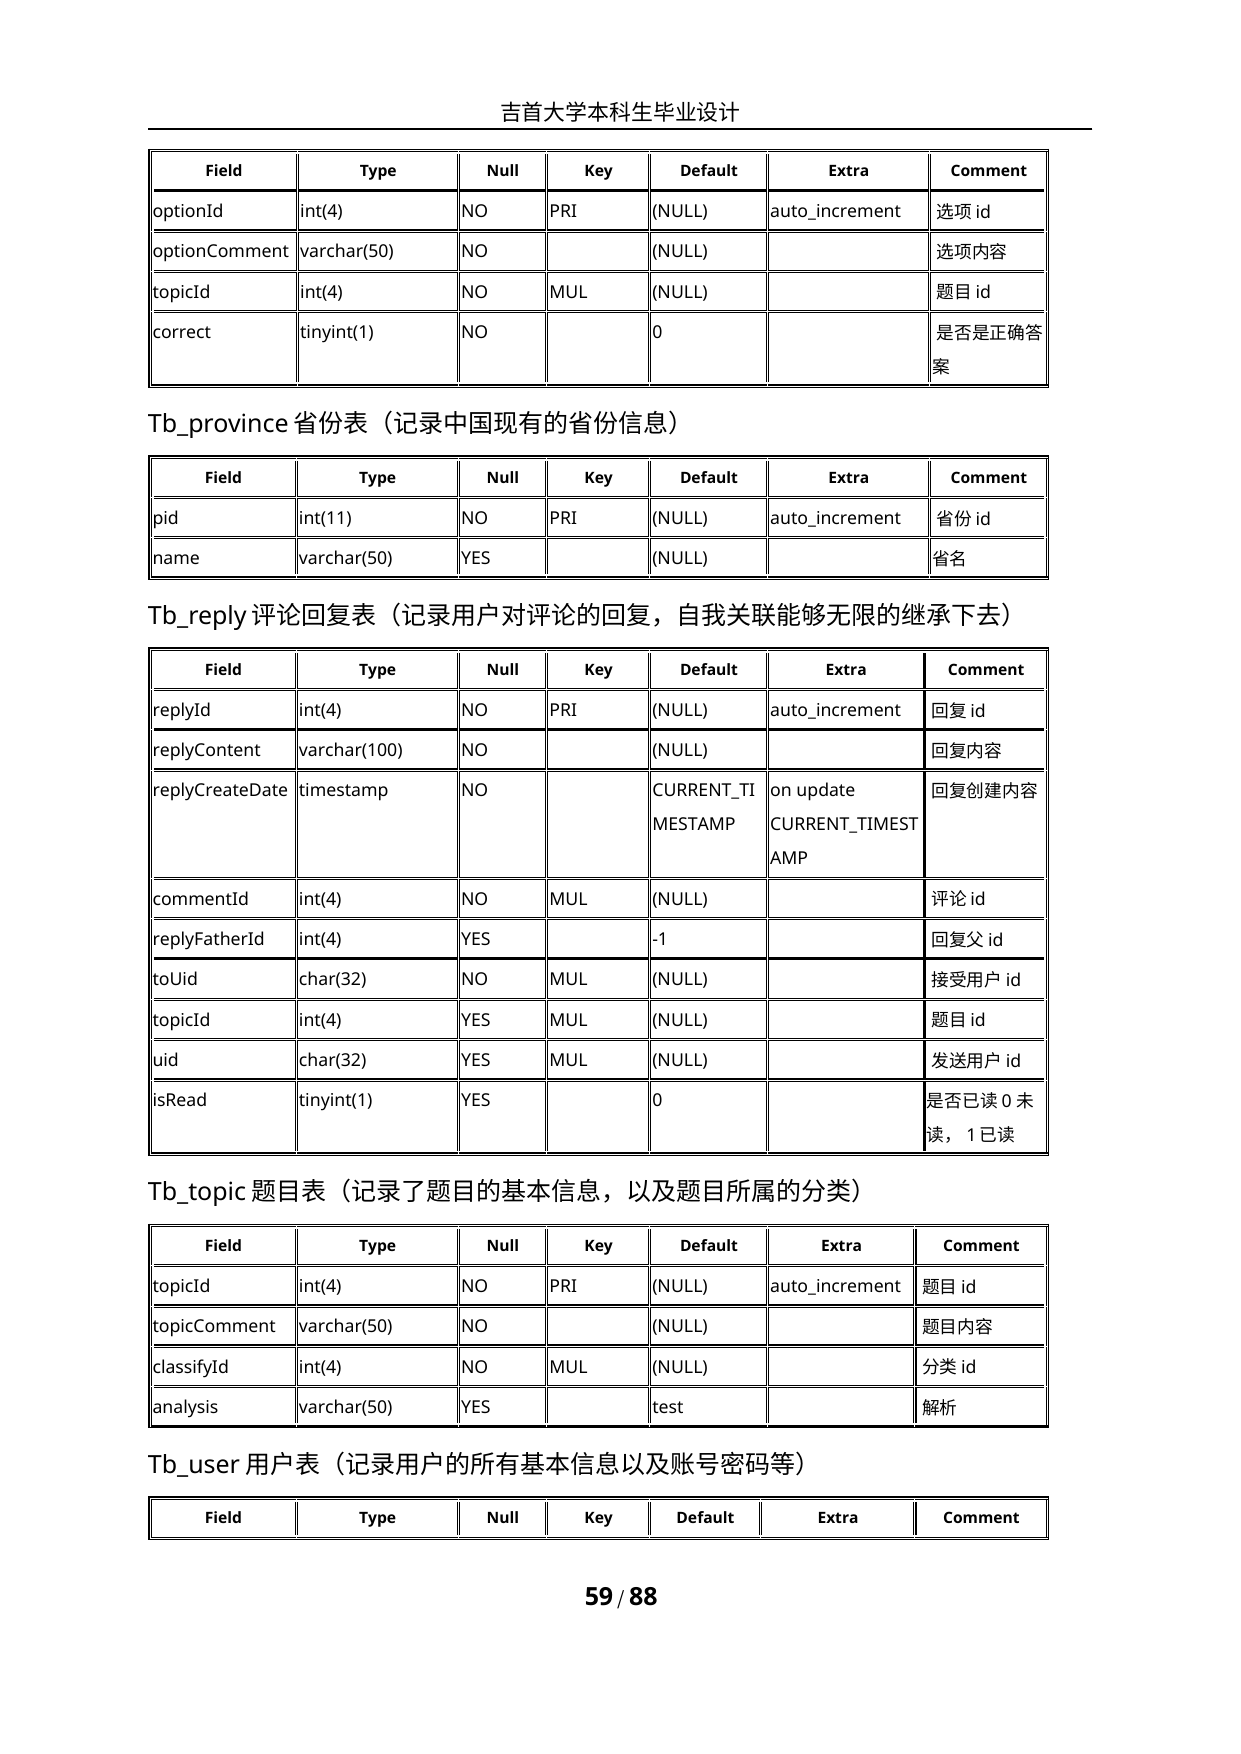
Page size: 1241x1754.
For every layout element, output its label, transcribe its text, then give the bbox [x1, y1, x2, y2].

table_header Comment [930, 152, 1046, 189]
table_cell varchar(50) [298, 1308, 457, 1344]
table_cell varchar(50) [296, 539, 458, 576]
table_cell tinyint(1) [298, 313, 458, 384]
table_cell 发送用户id [924, 1038, 1047, 1078]
table_cell 接受用户id [926, 957, 1046, 997]
table_cell [769, 1001, 923, 1038]
table_cell commentId [152, 876, 295, 917]
table_cell varchar(50) [299, 233, 457, 269]
table_cell PRI [548, 691, 648, 728]
table_cell YES [460, 920, 545, 957]
table_cell MUL [548, 1001, 648, 1038]
table_cell correct [150, 310, 298, 384]
table_cell (NULL) [651, 499, 766, 536]
table_cell MUL [548, 960, 648, 997]
table_cell NO [460, 192, 545, 229]
table_cell YES [459, 539, 547, 576]
table_cell 回复内容 [926, 728, 1047, 768]
table_cell topicId [152, 998, 295, 1038]
table_cell [548, 920, 648, 957]
table_cell YES [459, 1082, 547, 1152]
table_cell [769, 920, 923, 957]
table_header Key [547, 152, 650, 189]
table_cell 回复创建内容 [926, 768, 1046, 876]
table_cell [548, 731, 648, 768]
table_header Field [152, 459, 296, 496]
table_cell NO [460, 880, 545, 917]
table_cell auto_increment [769, 691, 923, 728]
table_header Extra [768, 651, 924, 688]
table_cell int(11) [298, 499, 457, 536]
table_cell NO [460, 233, 545, 269]
table_header Field [152, 1227, 296, 1264]
table_cell auto_increment [769, 1267, 913, 1304]
table_cell (NULL) [651, 1267, 766, 1304]
table_header Type [296, 1500, 458, 1536]
table_cell 题目id [931, 270, 1046, 310]
table_cell [548, 233, 648, 269]
table_cell NO [460, 273, 545, 310]
text Tb_reply评论回复表（记录用户对评论的回复，自我关联能够无限的继承下去） [148, 579, 1092, 647]
table_cell topicId [150, 1264, 296, 1304]
table_header Field [152, 152, 298, 189]
table_header Type [296, 1227, 458, 1264]
table_cell (NULL) [651, 233, 766, 269]
table_cell 回复父id [924, 917, 1047, 957]
table_cell analysis [150, 1385, 296, 1425]
table_cell test [650, 1388, 768, 1425]
table_cell auto_increment [769, 499, 928, 536]
table_header Extra [761, 1498, 915, 1536]
table_cell int(4) [298, 691, 457, 728]
table_header Comment [915, 1500, 1046, 1536]
table_cell [769, 880, 923, 917]
table_header Extra [768, 152, 929, 189]
table_cell int(4) [298, 880, 457, 917]
table_cell [768, 1385, 915, 1425]
table_cell replyContent [150, 728, 295, 768]
table_cell optionComment [152, 229, 296, 269]
table_cell (NULL) [651, 880, 766, 917]
table_header Key [547, 1227, 650, 1264]
table_header Default [650, 152, 768, 189]
table_header Null [459, 459, 547, 496]
table_header Key [547, 651, 650, 688]
table_cell -1 [651, 920, 766, 957]
table_cell replyId [150, 688, 296, 728]
table_cell toUid [152, 957, 295, 997]
table_cell 是否已读 0 未读， 1已读 [924, 1078, 1046, 1152]
table_cell YES [460, 1041, 545, 1078]
table_cell NO [460, 1267, 545, 1304]
table_header Default [650, 1227, 768, 1264]
table_cell (NULL) [651, 1001, 766, 1038]
table_cell int(4) [298, 1348, 457, 1385]
table_cell [548, 1308, 648, 1344]
table_cell MUL [548, 880, 648, 917]
table_cell int(4) [299, 192, 457, 229]
table_cell (NULL) [651, 1348, 766, 1385]
table_cell 省名 [930, 536, 1047, 576]
table_cell int(4) [298, 920, 457, 957]
table_cell (NULL) [651, 273, 766, 310]
table_cell NO [460, 1308, 545, 1344]
table_cell replyCreateDate [152, 768, 295, 876]
table_cell NO [460, 1348, 545, 1385]
table_header Type [296, 651, 458, 688]
table_cell [547, 1082, 650, 1152]
table_cell PRI [548, 1267, 648, 1304]
table_cell [769, 233, 928, 269]
table_cell (NULL) [651, 1041, 766, 1078]
table_cell 回复id [924, 688, 1047, 728]
table_cell 是否是正确答案 [930, 310, 1047, 384]
table_cell (NULL) [651, 731, 766, 768]
table_cell name [150, 536, 296, 576]
table_cell [547, 313, 650, 384]
table_cell YES [459, 1388, 547, 1425]
table_cell [769, 960, 923, 997]
table_cell 分类id [917, 1344, 1046, 1385]
table_cell (NULL) [651, 960, 766, 997]
table_header Null [459, 152, 547, 189]
table_cell on update CURRENT_TIMESTAMP [769, 772, 923, 876]
table_header Extra [768, 1225, 915, 1264]
table_cell classifyId [152, 1344, 295, 1385]
table_cell MUL [548, 273, 648, 310]
table_cell pid [150, 496, 296, 536]
table_cell uid [150, 1038, 296, 1078]
table_cell auto_increment [769, 192, 928, 229]
text Tb_province省份表（记录中国现有的省份信息） [148, 387, 1092, 455]
table_header Default [650, 459, 768, 496]
table_cell int(4) [298, 1267, 457, 1304]
table_cell 题目id [915, 1264, 1047, 1304]
table_header Key [547, 1500, 650, 1536]
table_cell 选项id [931, 189, 1046, 229]
table_cell char(32) [298, 960, 457, 997]
table_header Type [296, 459, 458, 496]
text Tb_user用户表（记录用户的所有基本信息以及账号密码等） [148, 1428, 1092, 1496]
table_cell [768, 313, 929, 384]
table_cell [769, 731, 923, 768]
table_header Comment [930, 459, 1046, 496]
table_cell int(4) [298, 1001, 457, 1038]
table_header Comment [915, 1227, 1046, 1264]
table_cell NO [459, 313, 547, 384]
table_cell NO [460, 772, 545, 876]
table_cell 0 [650, 313, 768, 384]
table_header Type [298, 152, 458, 189]
table_cell PRI [548, 499, 648, 536]
table_cell tinyint(1) [296, 1082, 458, 1152]
table_cell [768, 539, 929, 576]
table_cell PRI [548, 192, 648, 229]
table_cell NO [460, 960, 545, 997]
text Tb_topic题目表（记录了题目的基本信息，以及题目所属的分类） [148, 1156, 1092, 1223]
table_cell [769, 1348, 913, 1385]
table_cell 解析 [915, 1385, 1047, 1425]
table_header Default [650, 651, 768, 688]
table_cell NO [460, 691, 545, 728]
table_cell CURRENT_TIMESTAMP [651, 772, 766, 876]
table_cell (NULL) [651, 192, 766, 229]
table_cell [769, 1308, 913, 1344]
table_cell MUL [548, 1041, 648, 1078]
table_header Field [152, 651, 296, 688]
table_cell varchar(100) [298, 731, 457, 768]
table_cell [769, 273, 928, 310]
table_cell NO [460, 731, 545, 768]
table_cell 题目id [926, 998, 1046, 1038]
table_cell 选项内容 [931, 229, 1046, 269]
table_cell char(32) [298, 1041, 457, 1078]
table_header Field [152, 1500, 296, 1536]
table_cell isRead [152, 1078, 296, 1152]
table_cell MUL [548, 1348, 648, 1385]
table_cell topicId [152, 270, 296, 310]
table_cell int(4) [299, 273, 457, 310]
table_cell [769, 1041, 923, 1078]
table_cell [548, 772, 648, 876]
table_cell [547, 539, 650, 576]
table_cell 评论id [926, 876, 1046, 917]
table_cell varchar(50) [296, 1388, 458, 1425]
table_cell optionId [152, 189, 296, 229]
table_header Default [650, 1500, 761, 1536]
table_cell YES [460, 1001, 545, 1038]
table_header Comment [924, 651, 1046, 688]
table_cell timestamp [298, 772, 457, 876]
table_cell NO [460, 499, 545, 536]
table_header Key [547, 459, 650, 496]
table_cell replyFatherId [150, 917, 296, 957]
table_cell 省份id [930, 496, 1047, 536]
table_cell [547, 1388, 650, 1425]
table_cell (NULL) [651, 1308, 766, 1344]
table_header Null [459, 1500, 547, 1536]
table_cell [768, 1082, 924, 1152]
table_cell 0 [650, 1082, 768, 1152]
table_cell (NULL) [650, 539, 768, 576]
table_cell topicComment [152, 1304, 295, 1344]
table_header Extra [768, 459, 929, 496]
table_cell (NULL) [651, 691, 766, 728]
table_header Null [459, 651, 547, 688]
table_cell 题目内容 [917, 1304, 1046, 1344]
table_header Null [459, 1227, 547, 1264]
